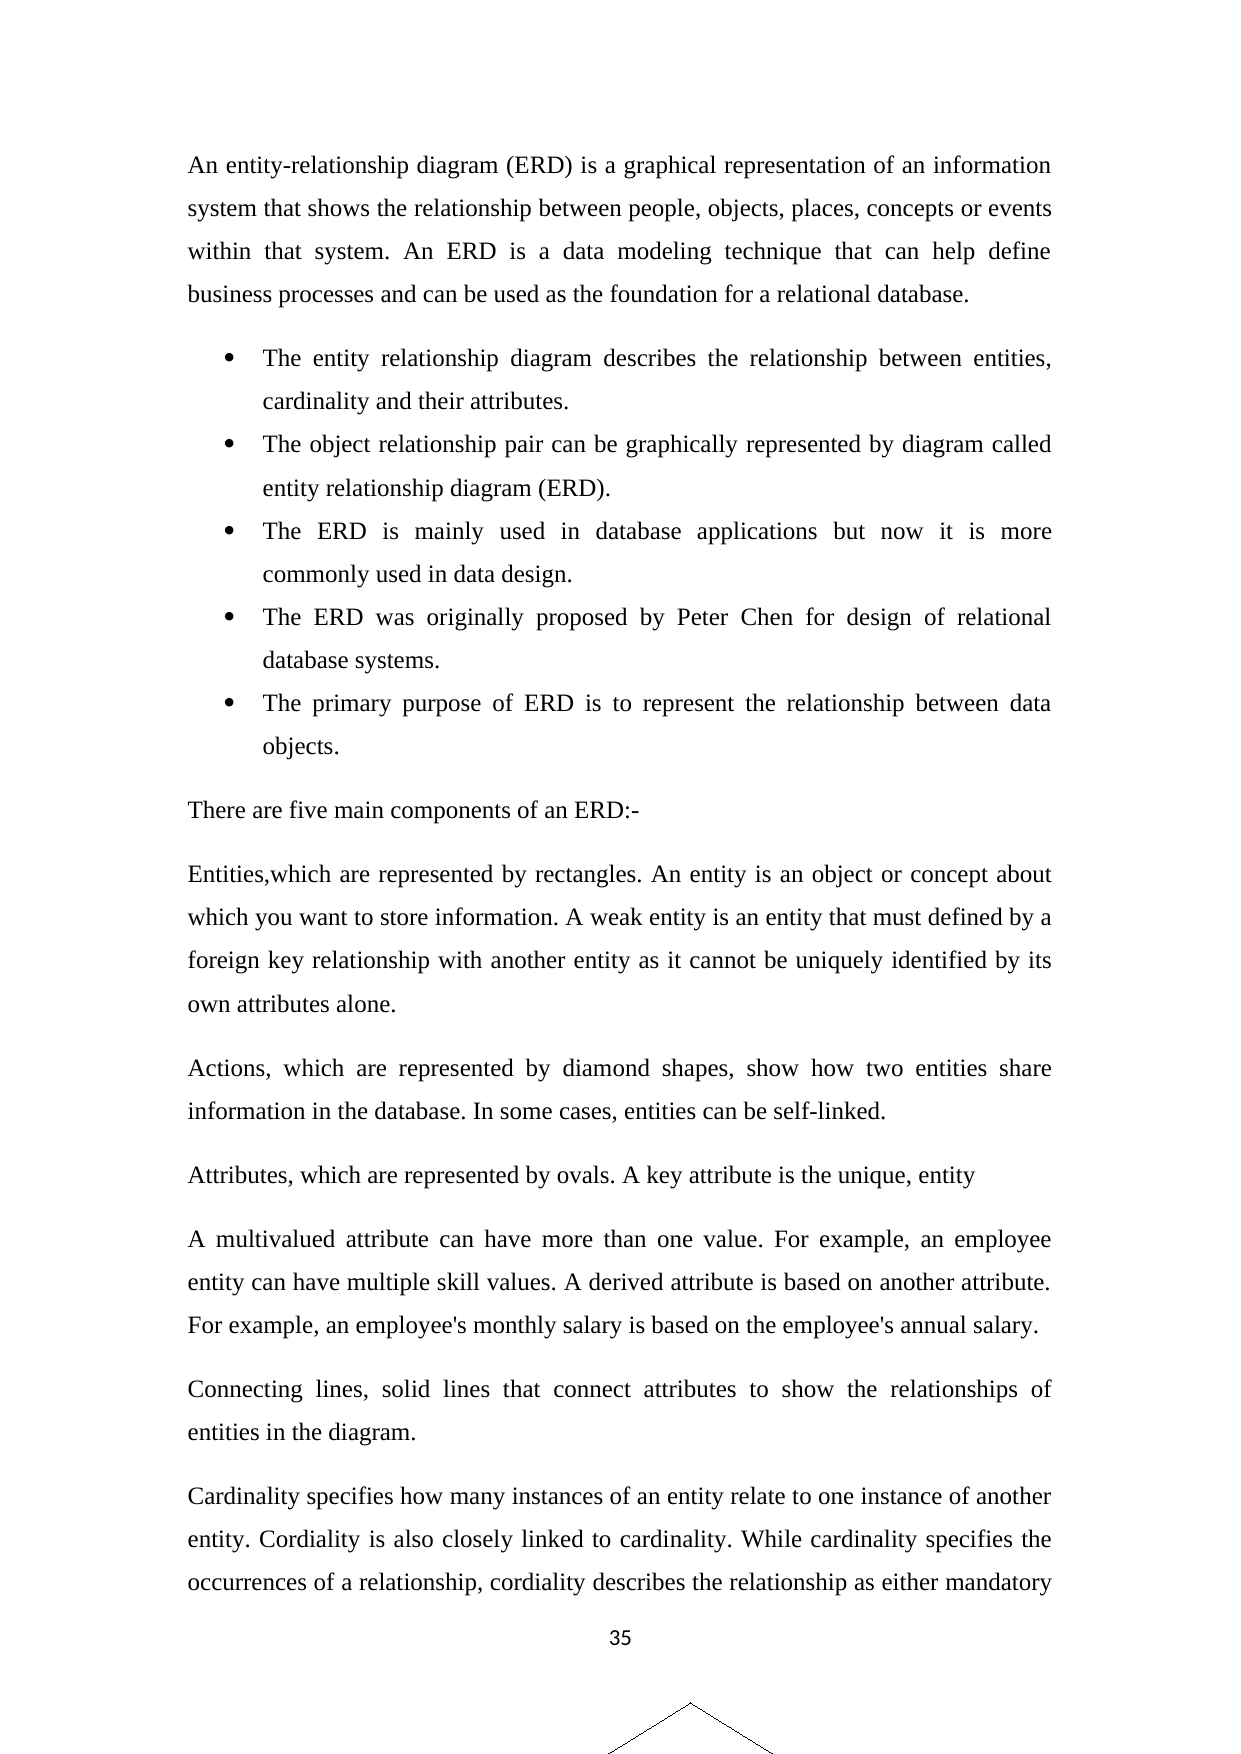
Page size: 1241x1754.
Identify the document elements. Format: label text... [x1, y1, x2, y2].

list The primary purpose of ERD is to represent the relationship between data objects. [225, 688, 1053, 760]
text A multivalued attribute can have more than one value. For example, an employee entity can have multiple skill values. A derived attribute is based on another attribute. For example, an employee's monthly salary is based on the employee's annual salary. [187, 1224, 1053, 1339]
list The ERD was originally proposed by Peter Chen for design of relational database systems. [225, 602, 1053, 674]
text An entity-relationship diagram (ERD) is a graphical representation of an information system that shows the relationship between people, objects, places, concepts or events within that system. An ERD is a data modeling technique that can help define business processes and can be used as the foundation for a relational database. [187, 150, 1053, 308]
text Actions, which are represented by diamond shapes, show how two entities share information in the database. In some cases, entities can be self-linked. [187, 1053, 1053, 1124]
list The ERD is mainly used in database applications but now it is more commonly used in data design. [225, 516, 1053, 588]
text Entities,which are represented by rectangles. An entity is an object or concept about which you want to store information. A weak entity is an entity that must defined by a foreign key relationship with another entity as it cannot be uniquely identified by its own attributes alone. [187, 859, 1053, 1017]
list The object relationship pair can be graphically represented by diagram called entity relationship diagram (ERD). [225, 429, 1053, 501]
text Attributes, which are represented by ovals. A key attribute is the unique, entity [187, 1160, 1053, 1188]
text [187, 1481, 1053, 1596]
text There are five main components of an ERD:- [187, 795, 1053, 824]
list The entity relationship diagram describes the relationship between entities, cardinality and their attributes. [225, 343, 1053, 415]
text Connecting lines, solid lines that connect attributes to show the relationships of entities in the diagram. [187, 1374, 1053, 1446]
